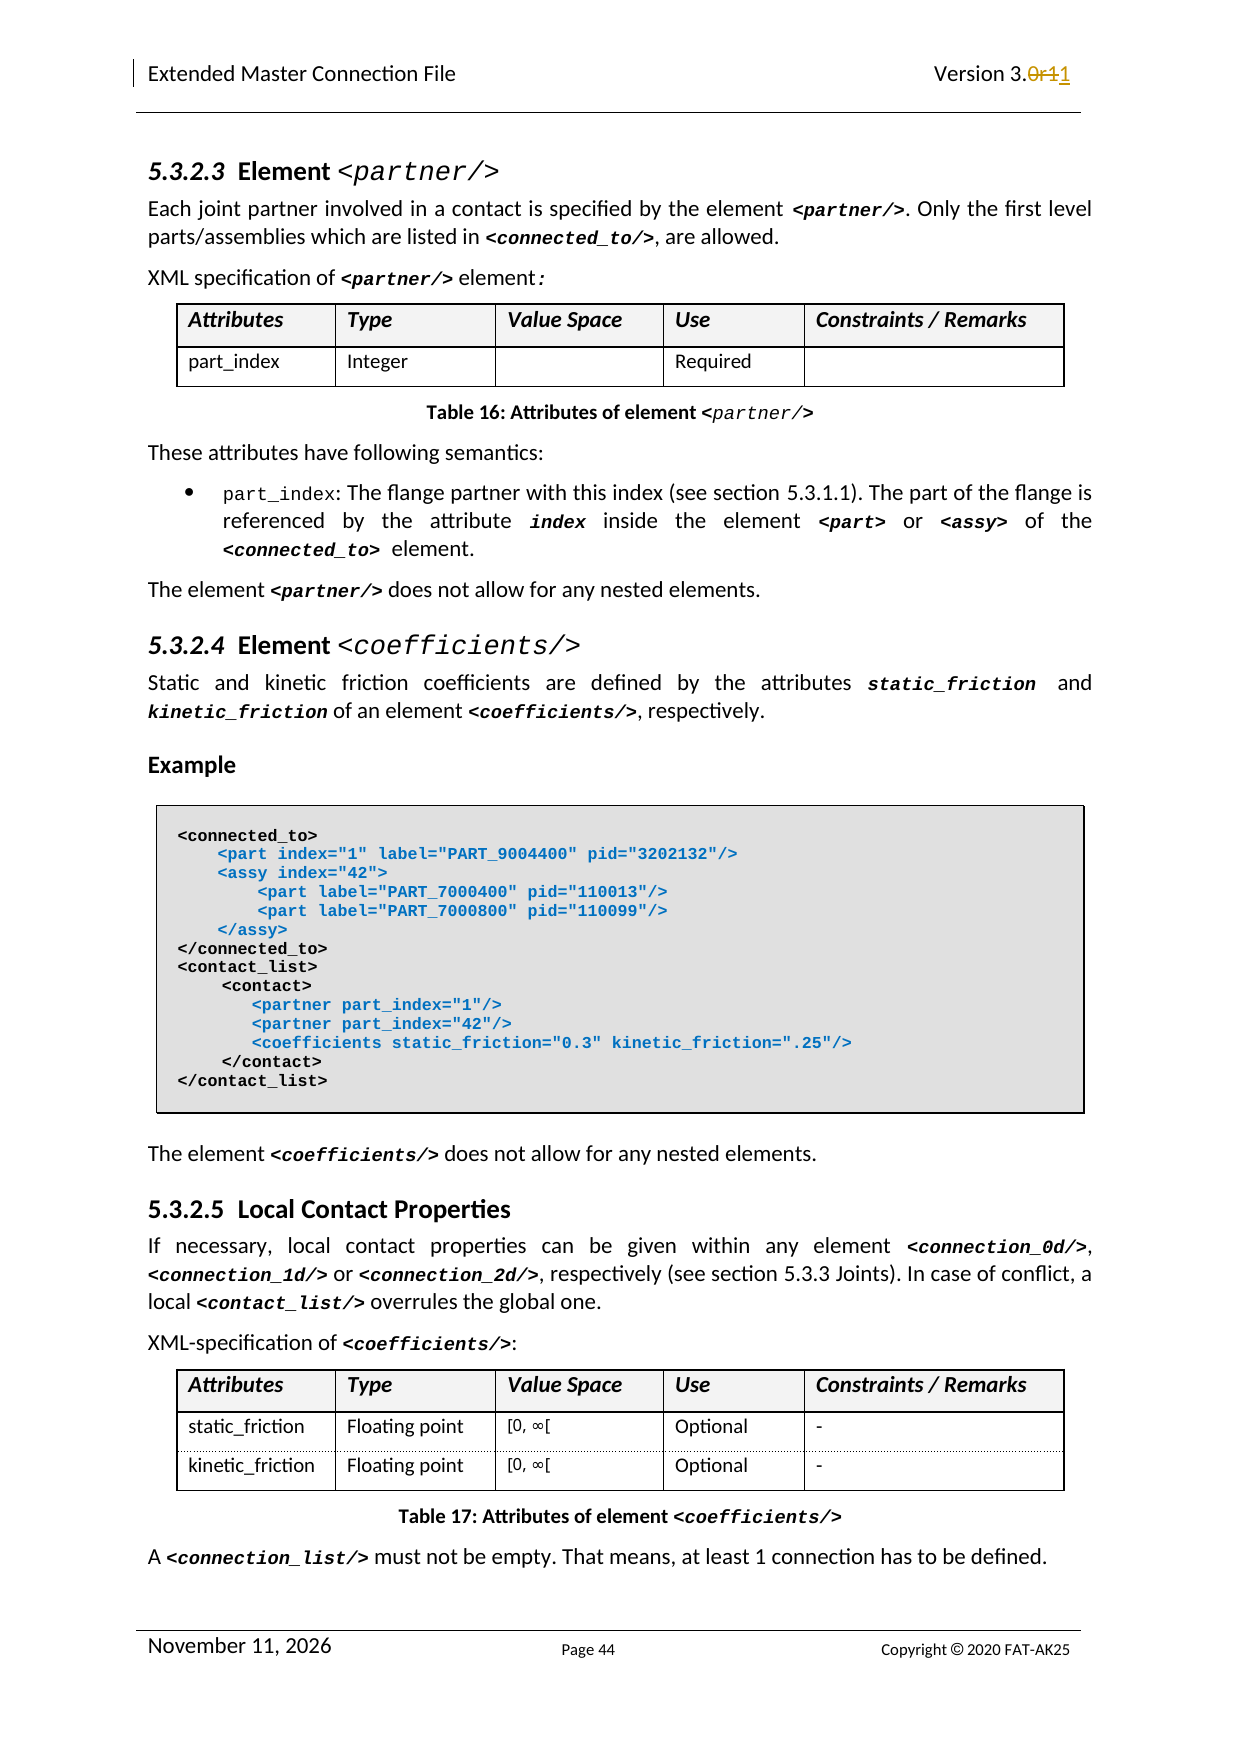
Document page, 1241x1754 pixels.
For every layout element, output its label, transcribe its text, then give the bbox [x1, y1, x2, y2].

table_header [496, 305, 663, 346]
text If necessary, local contact properties can be given within any element <connection_0d/>, <connection_1d/> or <connection_2d/>, respectively (see section 5.3.3 Joints). In case of conflict, a local <contact_list/> overrules the global one. [148, 1231, 1092, 1315]
list part_index: The flange partner with this index (see section 5.3.1.1). The part of the flange is referenced by the attribute index inside the element <part> or <assy> of the <connected_to> element. [185, 478, 1092, 562]
subtitle Element <coefficients/> [148, 628, 1092, 662]
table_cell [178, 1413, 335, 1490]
text </connected_to> [157, 937, 1083, 956]
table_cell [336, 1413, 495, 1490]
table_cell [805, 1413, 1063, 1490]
text Each joint partner involved in a contact is specified by the element <partner/>. Only the first level parts/assemblies which are listed in <connected_to/>, are allowed. [148, 194, 1092, 250]
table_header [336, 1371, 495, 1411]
text Static and kinetic friction coefficients are defined by the attributes static_friction and kinetic_friction of an element <coefficients/>, respectively. [148, 668, 1092, 724]
text <contact_list> [157, 956, 1083, 975]
text The element <coefficients/> does not allow for any nested elements. [148, 1139, 1092, 1167]
text The element <partner/> does not allow for any nested elements. [148, 575, 1092, 603]
text These attributes have following semantics: [148, 438, 1092, 466]
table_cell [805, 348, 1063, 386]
text A <connection_list/> must not be empty. That means, at least 1 connection has to be defined. [148, 1542, 1092, 1570]
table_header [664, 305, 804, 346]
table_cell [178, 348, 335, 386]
text XML-specification of <coefficients/>: [148, 1328, 1092, 1356]
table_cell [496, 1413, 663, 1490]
text <connected_to> [157, 824, 1083, 843]
text Table 16: Attributes of element <partner/> [148, 399, 1092, 425]
text </contact> [157, 1050, 1083, 1069]
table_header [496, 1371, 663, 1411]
text <assy index="42"> [157, 862, 1083, 881]
text <coefficients static_friction="0.3" kinetic_friction=".25"/> [157, 1031, 1083, 1050]
text <part index="1" label="PART_9004400" pid="3202132"/> [157, 843, 1083, 862]
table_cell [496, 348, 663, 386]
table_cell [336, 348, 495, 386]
text Table 17: Attributes of element <coefficients/> [148, 1503, 1092, 1529]
text <contact> [157, 975, 1083, 994]
text </contact_list> [157, 1069, 1083, 1088]
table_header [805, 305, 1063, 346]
text <part label="PART_7000800" pid="110099"/> [157, 899, 1083, 918]
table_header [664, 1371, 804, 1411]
subtitle Element <partner/> [148, 154, 1092, 188]
text Example [148, 749, 1092, 780]
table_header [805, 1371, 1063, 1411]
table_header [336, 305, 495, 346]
text </assy> [157, 918, 1083, 937]
text <partner part_index="42"/> [157, 1012, 1083, 1031]
text XML specification of <partner/> element: [148, 263, 1092, 291]
text <part label="PART_7000400" pid="110013"/> [157, 881, 1083, 899]
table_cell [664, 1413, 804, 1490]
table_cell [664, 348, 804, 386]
text <partner part_index="1"/> [157, 994, 1083, 1012]
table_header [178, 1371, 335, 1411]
subtitle Local Contact Properties [148, 1192, 1092, 1225]
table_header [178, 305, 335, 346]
